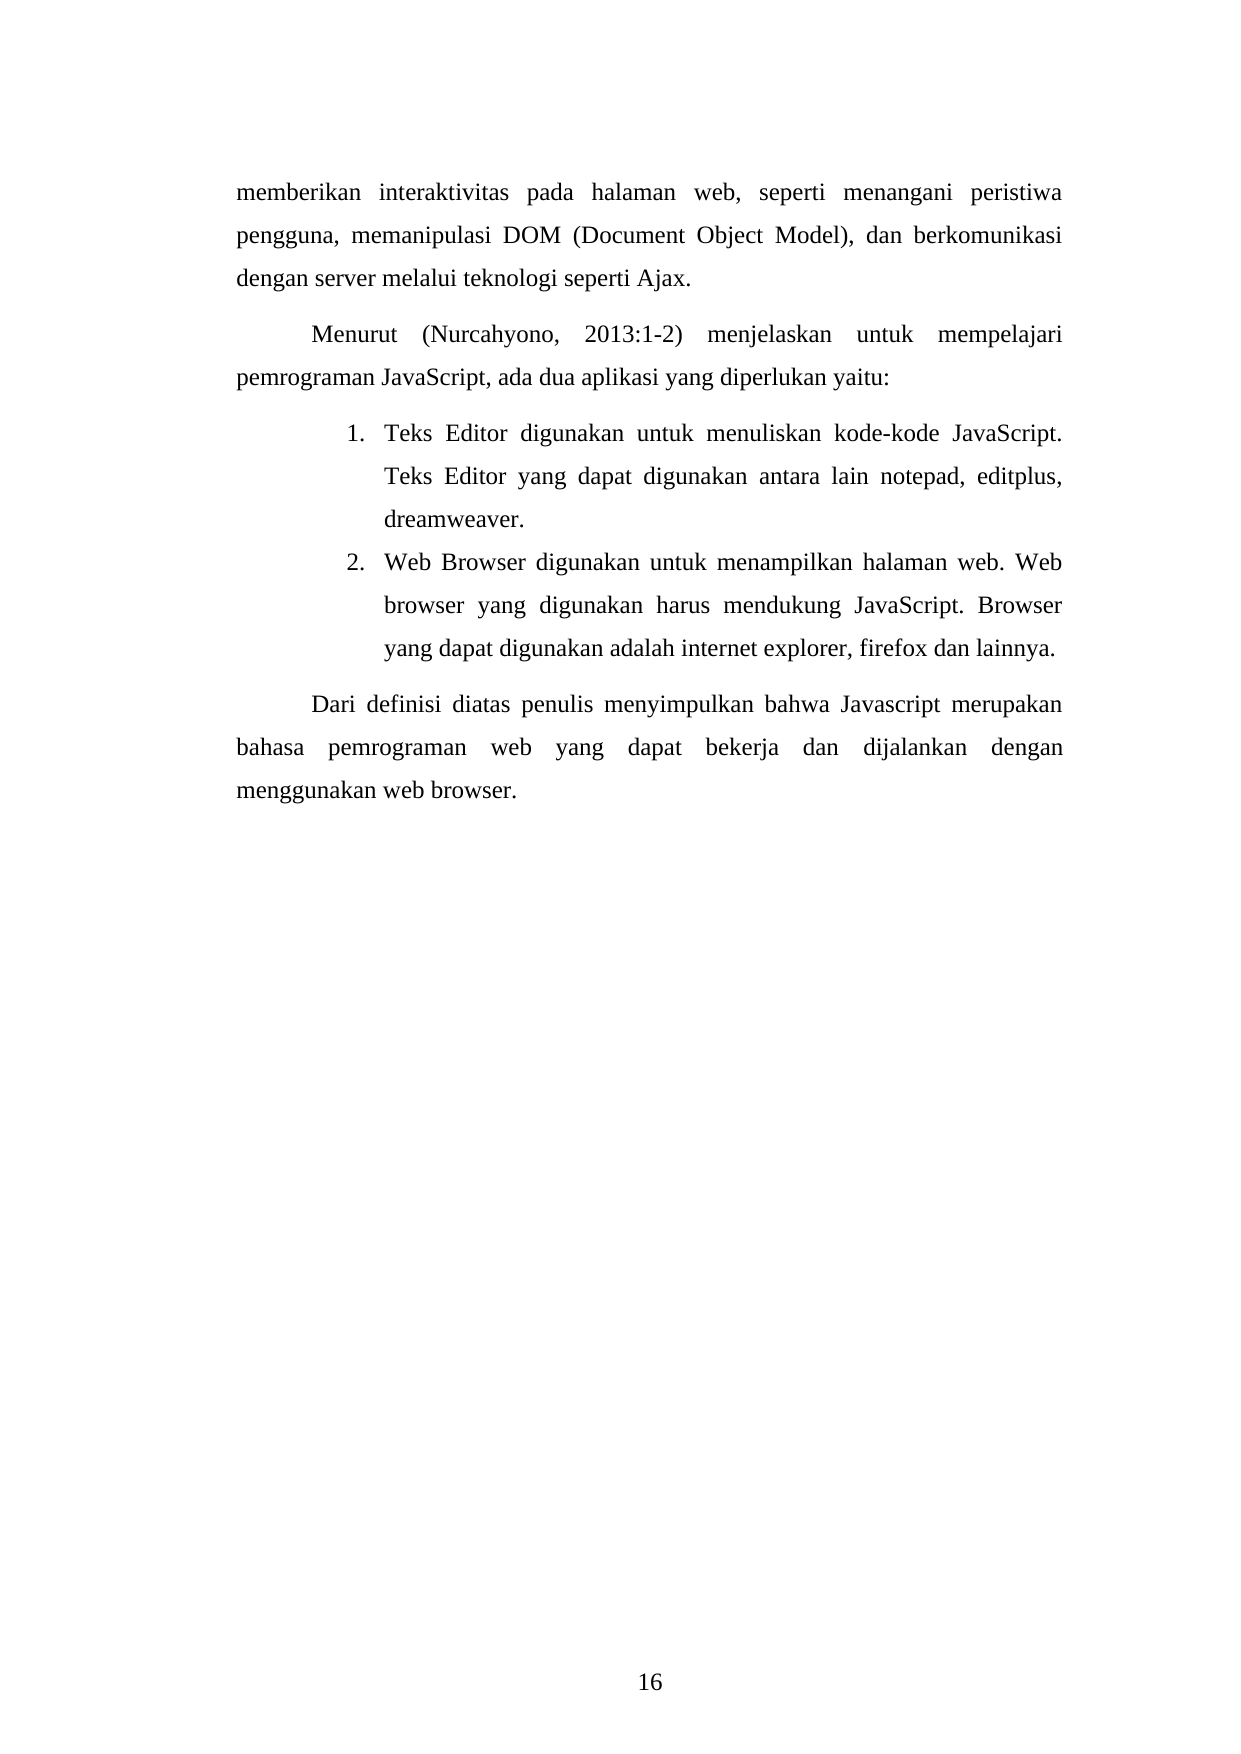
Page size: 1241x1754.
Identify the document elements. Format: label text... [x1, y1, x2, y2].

text Menurut menjelaskan untuk mempelajari pemrograman JavaScript, ada dua aplikasi yang diperlukan yaitu: [236, 319, 1063, 391]
list Web Browser digunakan untuk menampilkan halaman web. Web browser yang digunakan harus mendukung JavaScript. Browser yang dapat digunakan adalah internet explorer, firefox dan lainnya. [346, 547, 1063, 662]
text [236, 177, 1063, 292]
text Dari definisi diatas penulis menyimpulkan bahwa Javascript merupakan bahasa pemrograman web yang dapat bekerja dan dijalankan dengan menggunakan web browser. [236, 689, 1063, 804]
list Teks Editor digunakan untuk menuliskan kode-kode JavaScript. Teks Editor yang dapat digunakan antara lain notepad, editplus, dreamweaver. [346, 418, 1063, 533]
